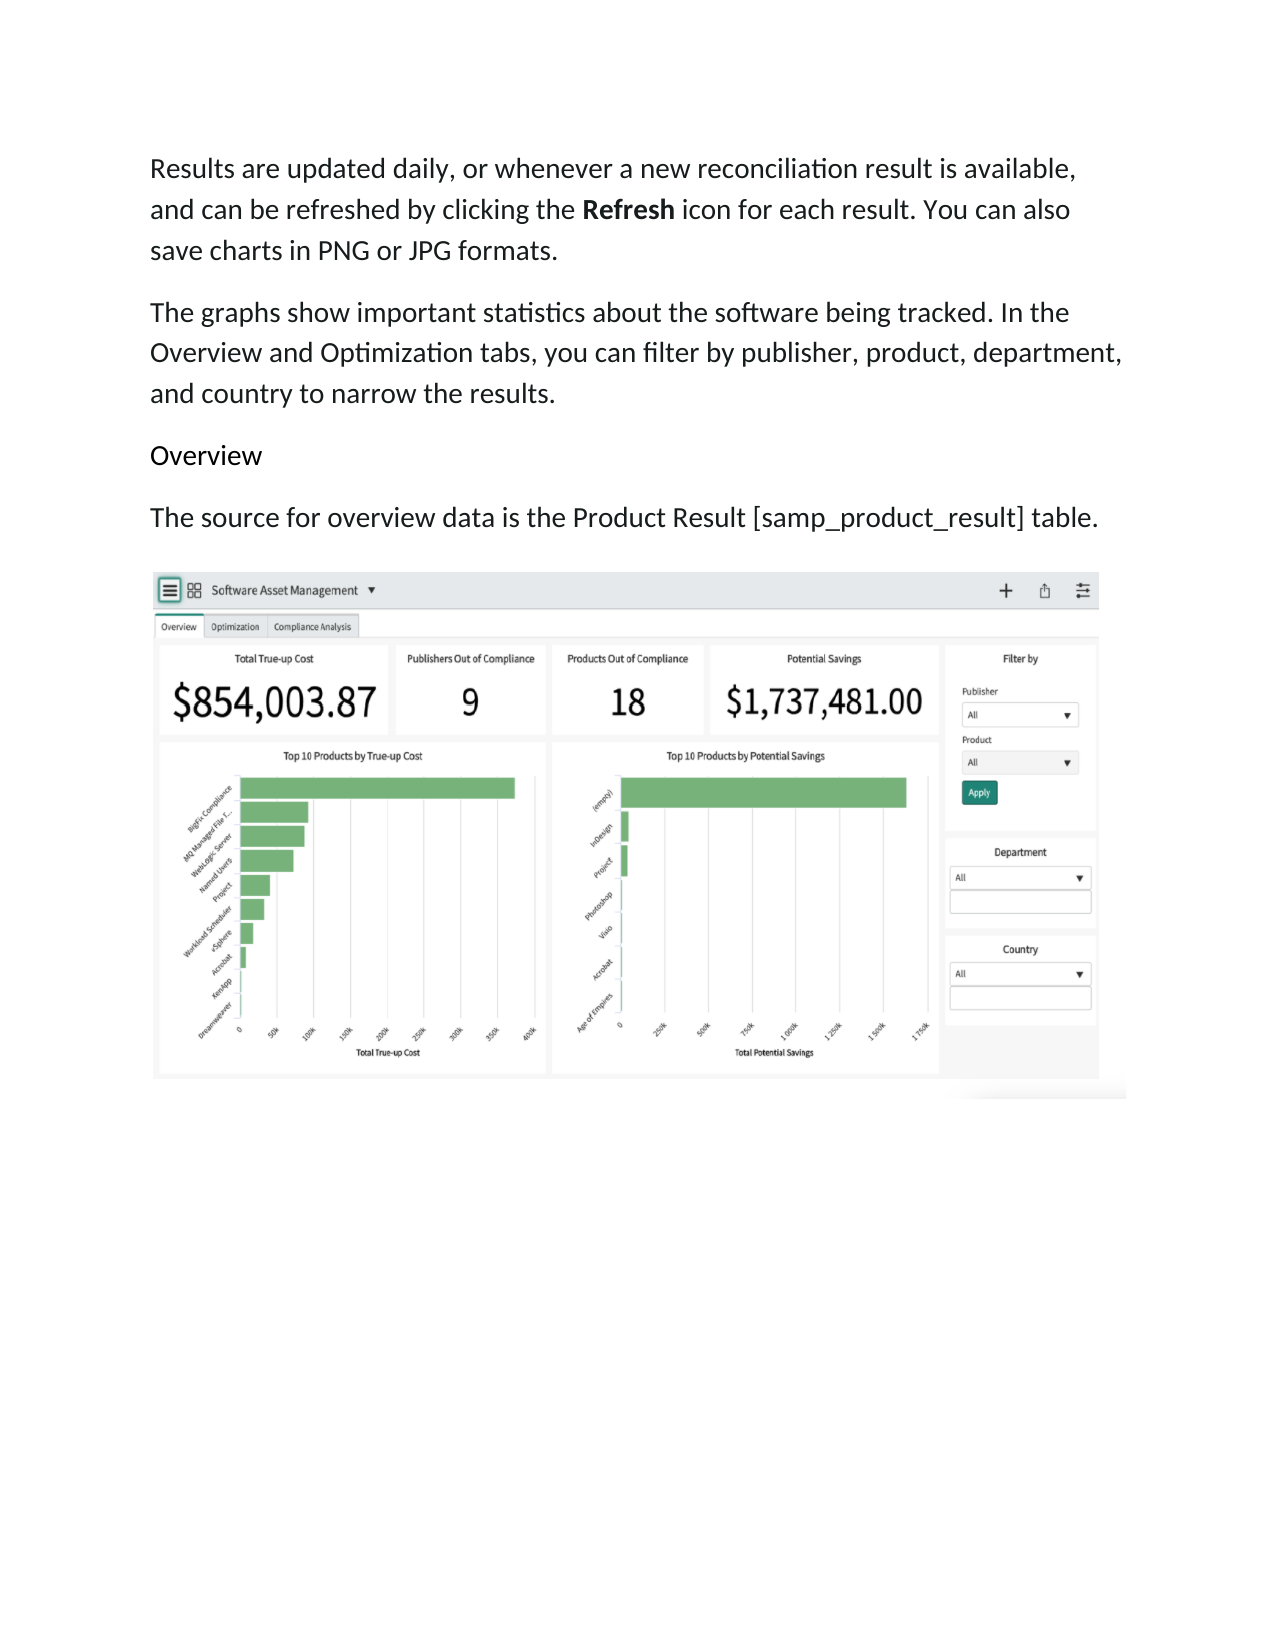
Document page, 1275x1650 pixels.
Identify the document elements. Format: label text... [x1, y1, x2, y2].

text The source for overview data is the Product Result [samp_product_result] table. [150, 499, 1125, 535]
picture [150, 560, 1127, 1099]
text The graphs show important statistics about the software being tracked. In the Overview and Optimization tabs, you can filter by publisher, product, department, and country to narrow the results. [150, 294, 1125, 411]
text Results are updated daily, or whenever a new reconciliation result is available, and can be refreshed by clicking the Refresh icon for each result. You can also save charts in PNG or JPG formats. [150, 150, 1125, 267]
text Overview [150, 437, 1125, 473]
